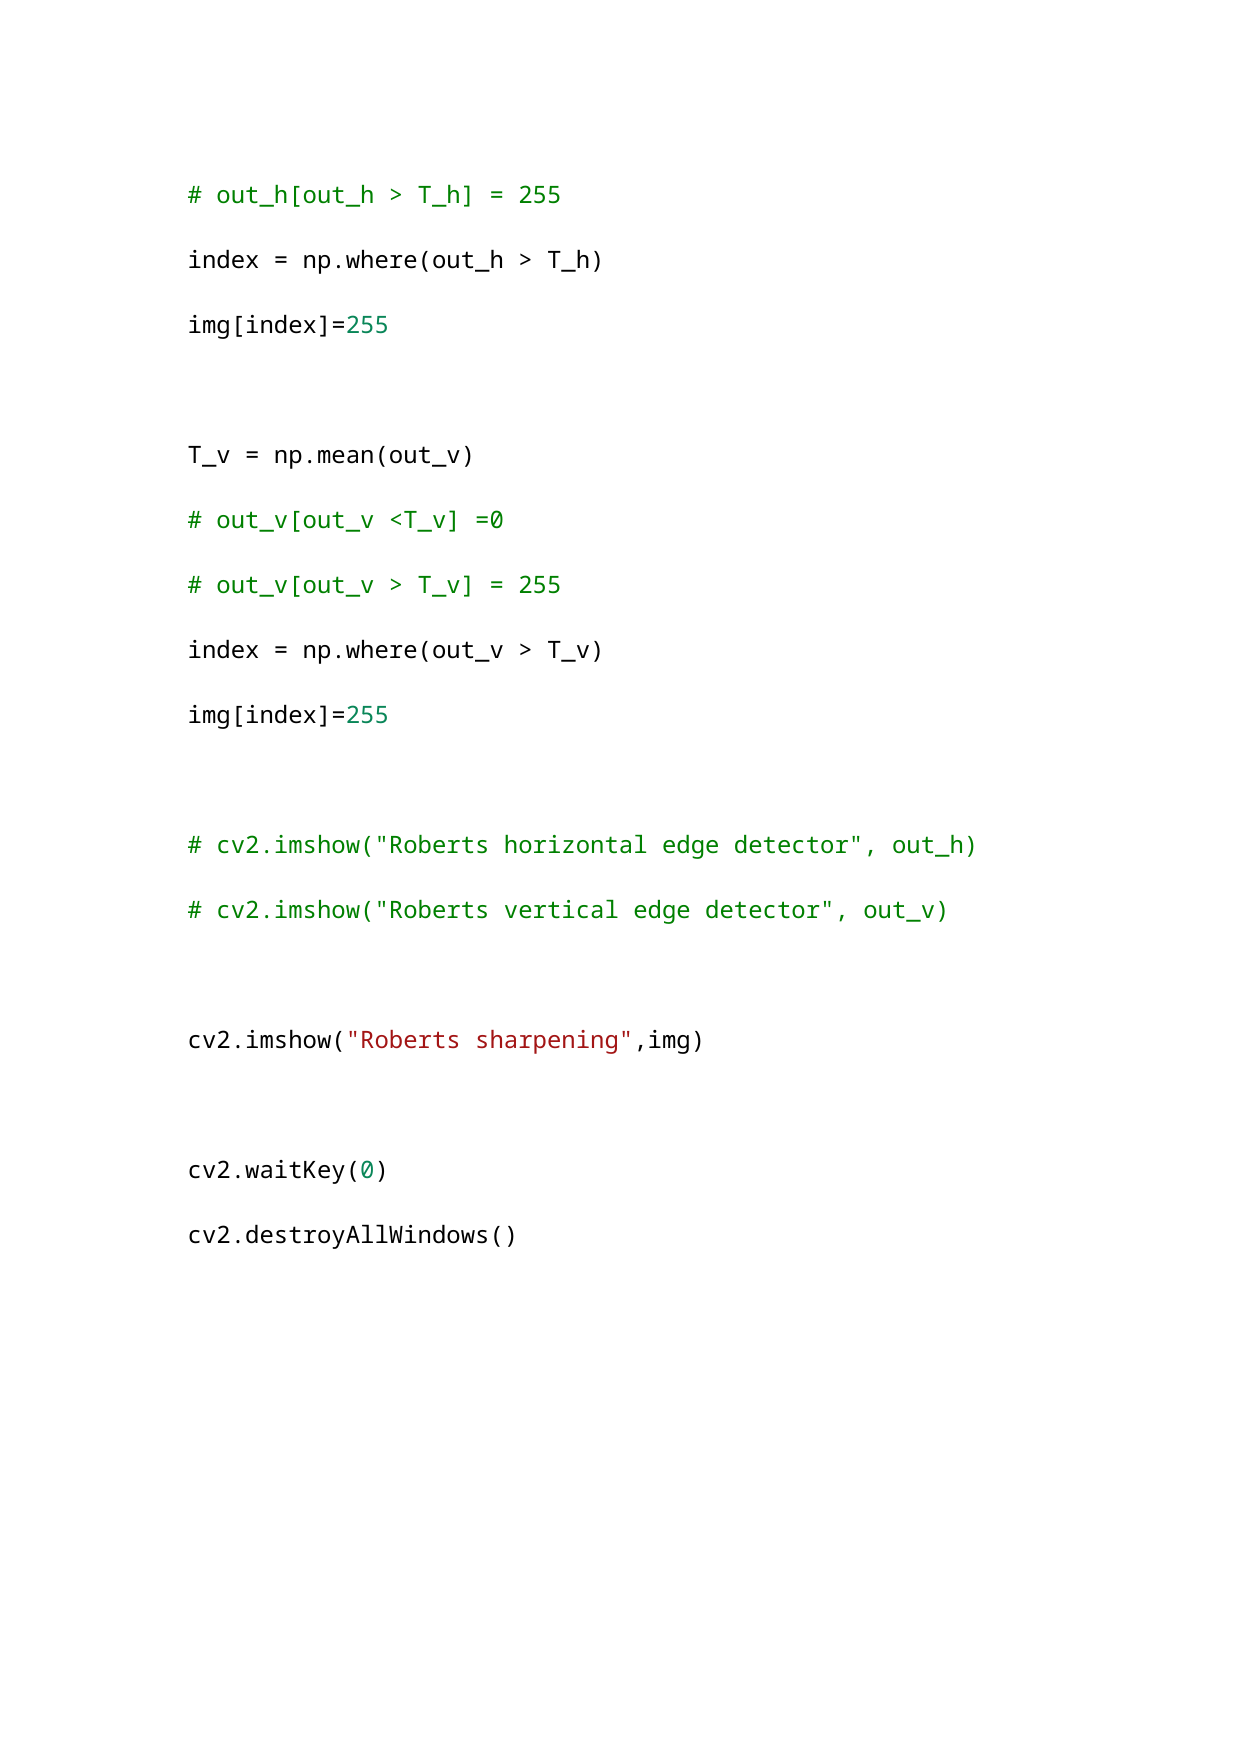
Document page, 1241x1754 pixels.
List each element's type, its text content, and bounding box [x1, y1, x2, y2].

text img[index]=255 [187, 292, 1053, 357]
text # cv2.imshow("Roberts vertical edge detector", out_v) [187, 877, 1053, 942]
text # out_v[out_v <T_v] =0 [187, 487, 1053, 552]
text # cv2.imshow("Roberts horizontal edge detector", out_h) [187, 812, 1053, 877]
text cv2.imshow("Roberts sharpening",img) [187, 1007, 1053, 1072]
text # out_h[out_h > T_h] = 255 [187, 162, 1053, 227]
text index = np.where(out_h > T_h) [187, 227, 1053, 292]
text cv2.waitKey(0) [187, 1137, 1053, 1202]
text # out_v[out_v > T_v] = 255 [187, 552, 1053, 617]
text index = np.where(out_v > T_v) [187, 617, 1053, 682]
text T_v = np.mean(out_v) [187, 422, 1053, 487]
text img[index]=255 [187, 682, 1053, 747]
text cv2.destroyAllWindows() [187, 1202, 1053, 1267]
